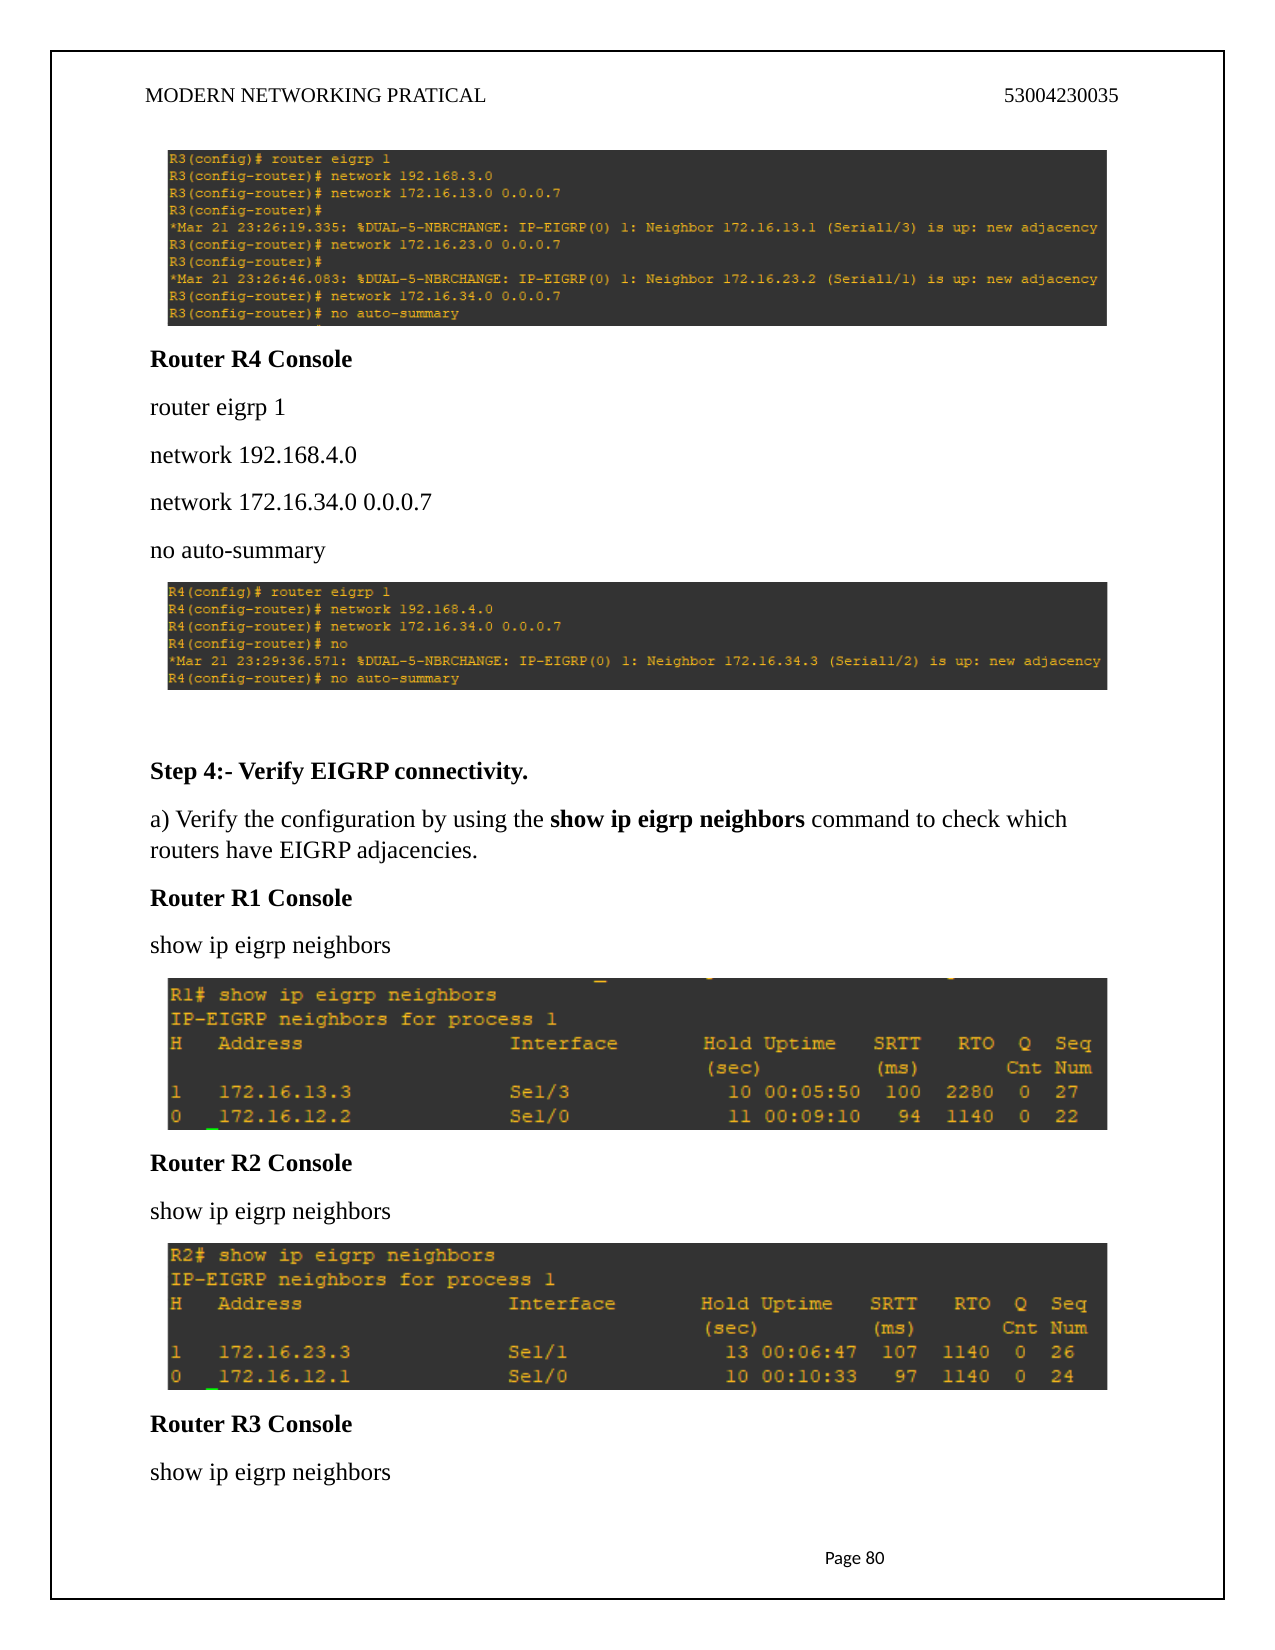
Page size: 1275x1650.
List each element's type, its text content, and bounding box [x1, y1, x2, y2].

text Step 4:- Verify EIGRP connectivity. [150, 756, 1125, 785]
picture [167, 1243, 1108, 1390]
text Router R3 Console [150, 1409, 1125, 1438]
text Router R4 Console [150, 344, 1125, 373]
text no auto-summary [150, 535, 1125, 564]
picture [167, 978, 1108, 1130]
text Router R1 Console [150, 883, 1125, 912]
text network 172.16.34.0 0.0.0.7 [150, 487, 1125, 516]
text show ip eigrp neighbors [150, 1457, 1125, 1485]
text show ip eigrp neighbors [150, 931, 1125, 959]
text network 192.168.4.0 [150, 440, 1125, 468]
text Router R2 Console [150, 1148, 1125, 1177]
text a) Verify the configuration by using the show ip eigrp neighbors command to check which routers have EIGRP adjacencies. [150, 804, 1125, 864]
picture [167, 150, 1108, 326]
text router eigrp 1 [150, 392, 1125, 421]
text show ip eigrp neighbors [150, 1196, 1125, 1225]
picture [167, 582, 1108, 690]
